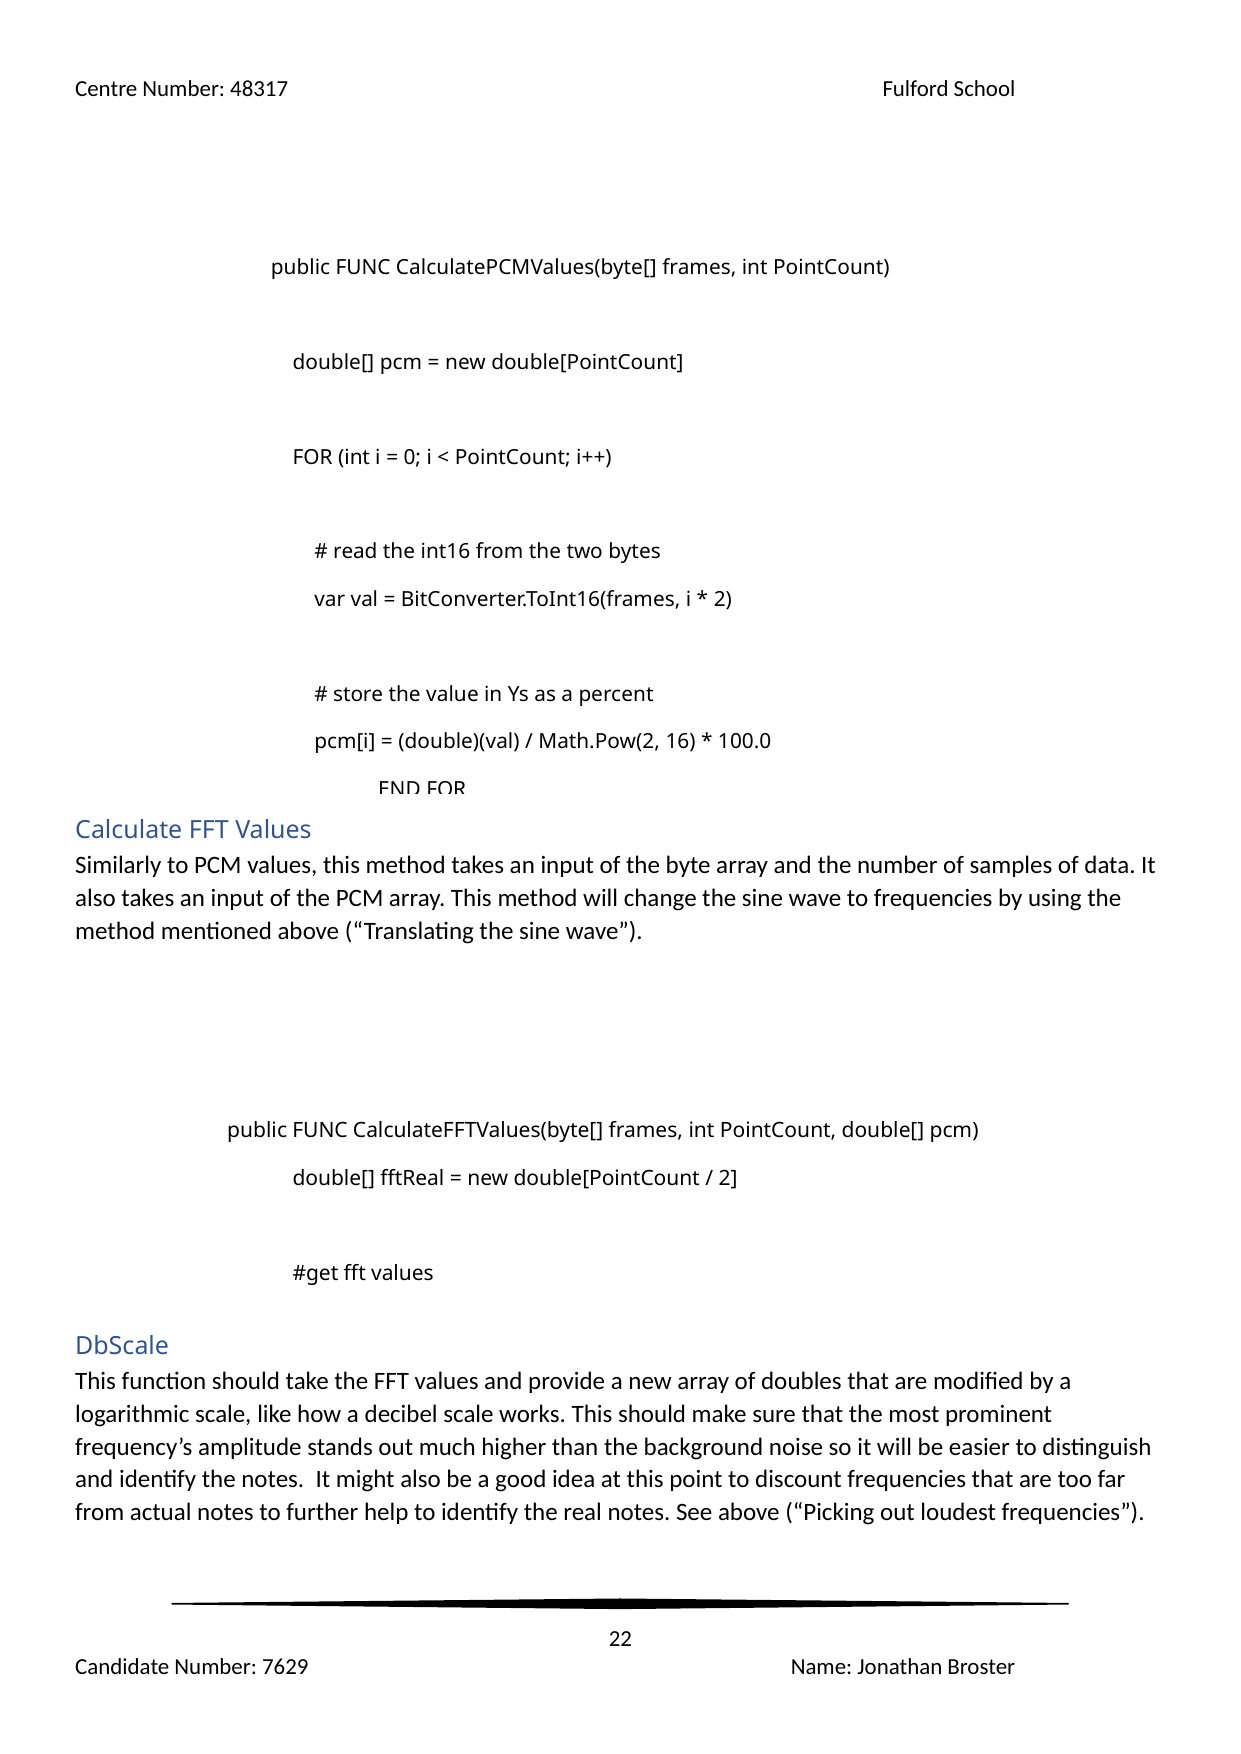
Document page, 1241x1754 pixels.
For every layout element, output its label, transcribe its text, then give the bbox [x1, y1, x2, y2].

text This function should take the FFT values and provide a new array of doubles that are modified by a logarithmic scale, like how a decibel scale works. This should make sure that the most prominent frequency’s amplitude stands out much higher than the background noise so it will be easier to distinguish and identify the notes. It might also be a good idea at this point to discount frequencies that are too far from actual notes to further help to identify the real notes. See above (“Picking out loudest frequencies”). [75, 1365, 1165, 1527]
subtitle DbScale [75, 1328, 1165, 1362]
subtitle Calculate FFT Values [75, 812, 1165, 846]
text Similarly to PCM values, this method takes an input of the byte array and the number of samples of data. It also takes an input of the PCM array. This method will change the sine wave to frequencies by using the method mentioned above (“Translating the sine wave”). [75, 849, 1165, 945]
